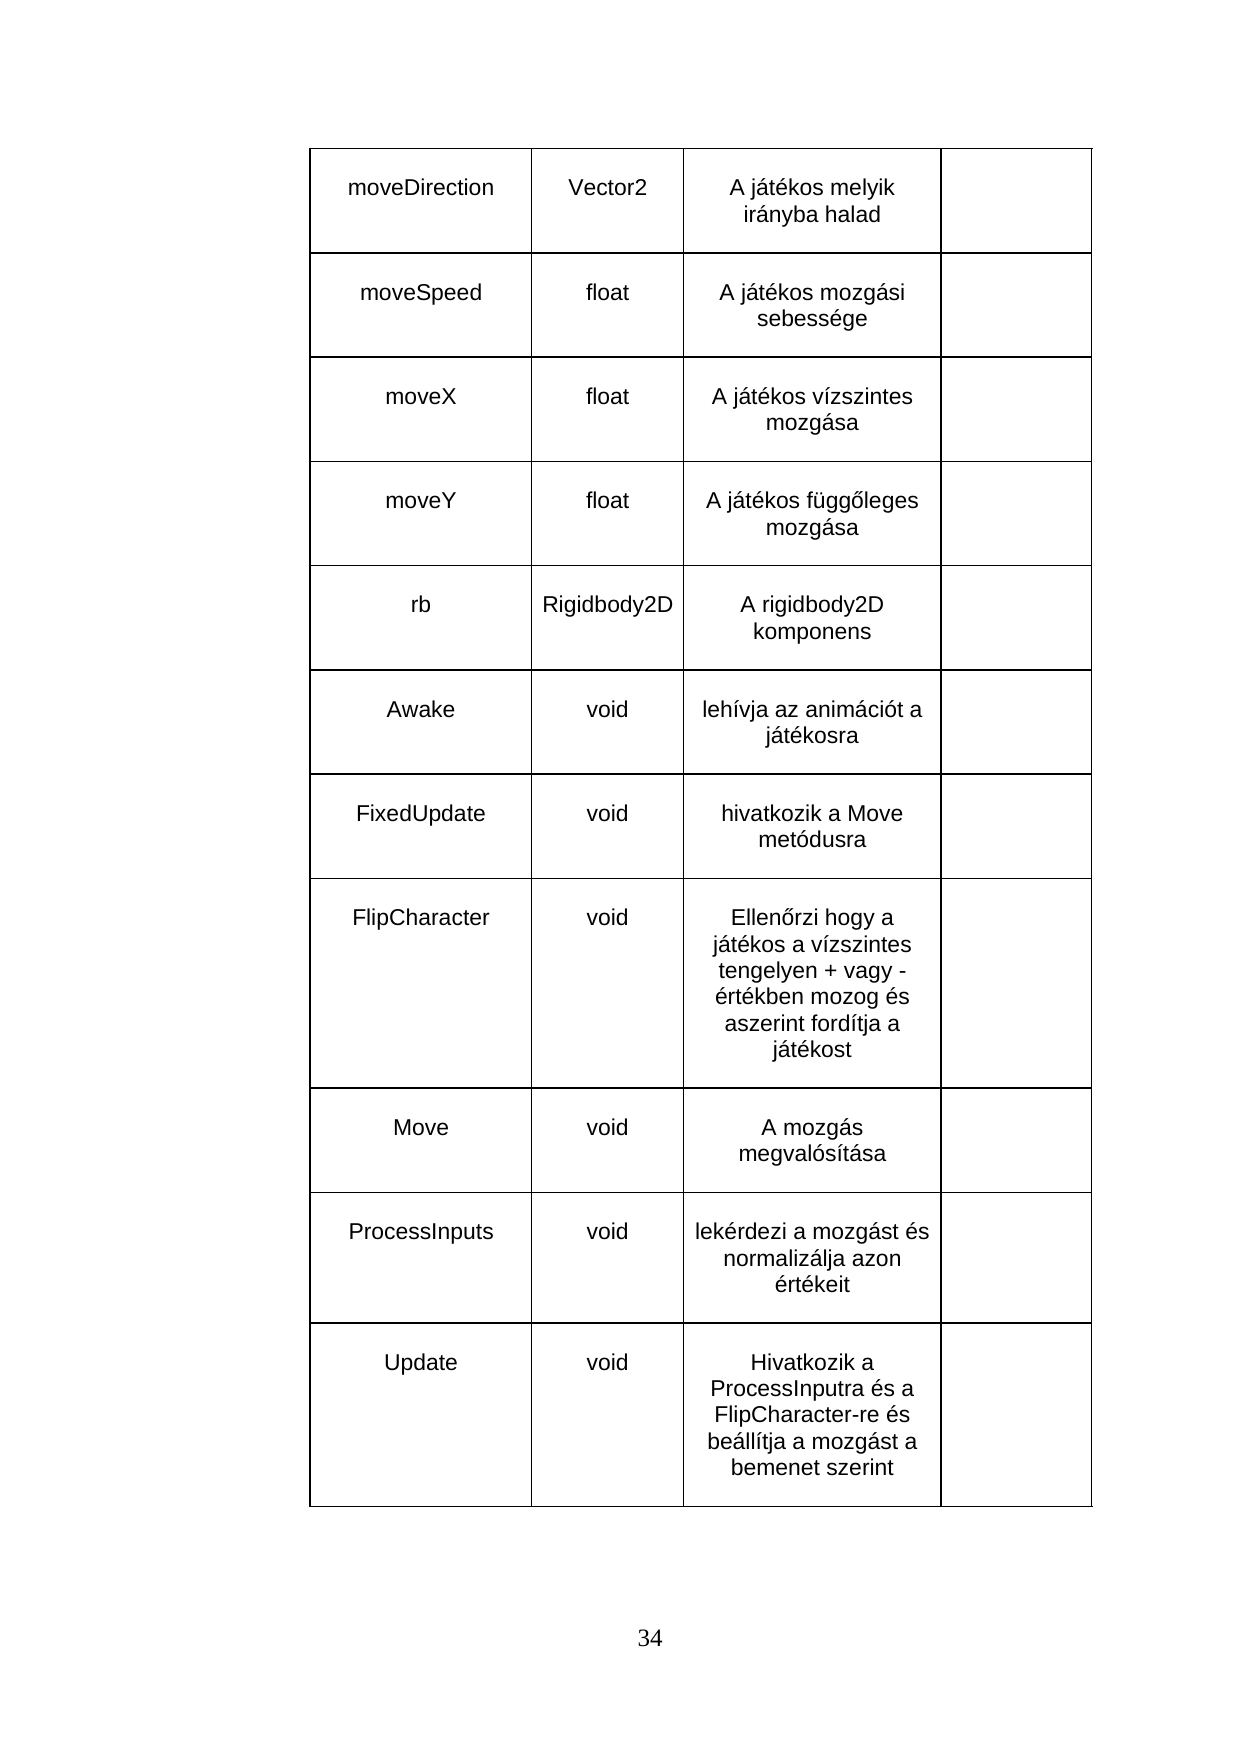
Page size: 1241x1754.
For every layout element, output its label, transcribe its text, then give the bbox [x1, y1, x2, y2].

table_cell [942, 566, 1091, 669]
table_cell Update [311, 1324, 531, 1506]
table_cell float [532, 462, 683, 565]
table_cell [942, 1089, 1091, 1192]
table_cell [942, 775, 1091, 878]
table_cell Ellenőrzi hogy a játékos a vízszintes tengelyen + vagy - értékben mozog és aszerint fordítja a játékost [684, 879, 940, 1087]
table_cell moveY [311, 462, 531, 565]
table_cell A játékos melyik irányba halad [684, 149, 940, 252]
table_cell lehívja az animációt a játékosra [684, 671, 940, 773]
table_cell moveDirection [311, 149, 531, 252]
table_cell Move [311, 1089, 531, 1192]
table_cell A rigidbody2D komponens [684, 566, 940, 669]
table_cell A játékos függőleges mozgása [684, 462, 940, 565]
table_cell A játékos vízszintes mozgása [684, 358, 940, 461]
table_cell FlipCharacter [311, 879, 531, 1087]
table_cell Vector2 [532, 149, 683, 252]
table_cell [942, 149, 1091, 252]
table_cell void [532, 879, 683, 1087]
table_cell moveSpeed [311, 254, 531, 356]
table_cell [942, 671, 1091, 773]
table_cell lekérdezi a mozgást és normalizálja azon értékeit [684, 1193, 940, 1322]
table_cell hivatkozik a Move metódusra [684, 775, 940, 878]
table_cell rb [311, 566, 531, 669]
table_cell void [532, 1193, 683, 1322]
table_cell void [532, 1089, 683, 1192]
table_cell A játékos mozgási sebessége [684, 254, 940, 356]
table_cell FixedUpdate [311, 775, 531, 878]
table_cell A mozgás megvalósítása [684, 1089, 940, 1192]
table_cell void [532, 775, 683, 878]
table_cell [942, 462, 1091, 565]
table_cell void [532, 671, 683, 773]
table_cell [942, 254, 1091, 356]
table_cell float [532, 254, 683, 356]
table_cell void [532, 1324, 683, 1506]
table_cell [942, 358, 1091, 461]
table_cell ProcessInputs [311, 1193, 531, 1322]
table_cell [942, 879, 1091, 1087]
table_cell moveX [311, 358, 531, 461]
table_cell Hivatkozik a ProcessInputra és a FlipCharacter-re és beállítja a mozgást a bemenet szerint [684, 1324, 940, 1506]
table_cell [942, 1193, 1091, 1322]
table_cell [942, 1324, 1091, 1506]
table_cell float [532, 358, 683, 461]
table_cell Awake [311, 671, 531, 773]
table_cell Rigidbody2D [532, 566, 683, 669]
